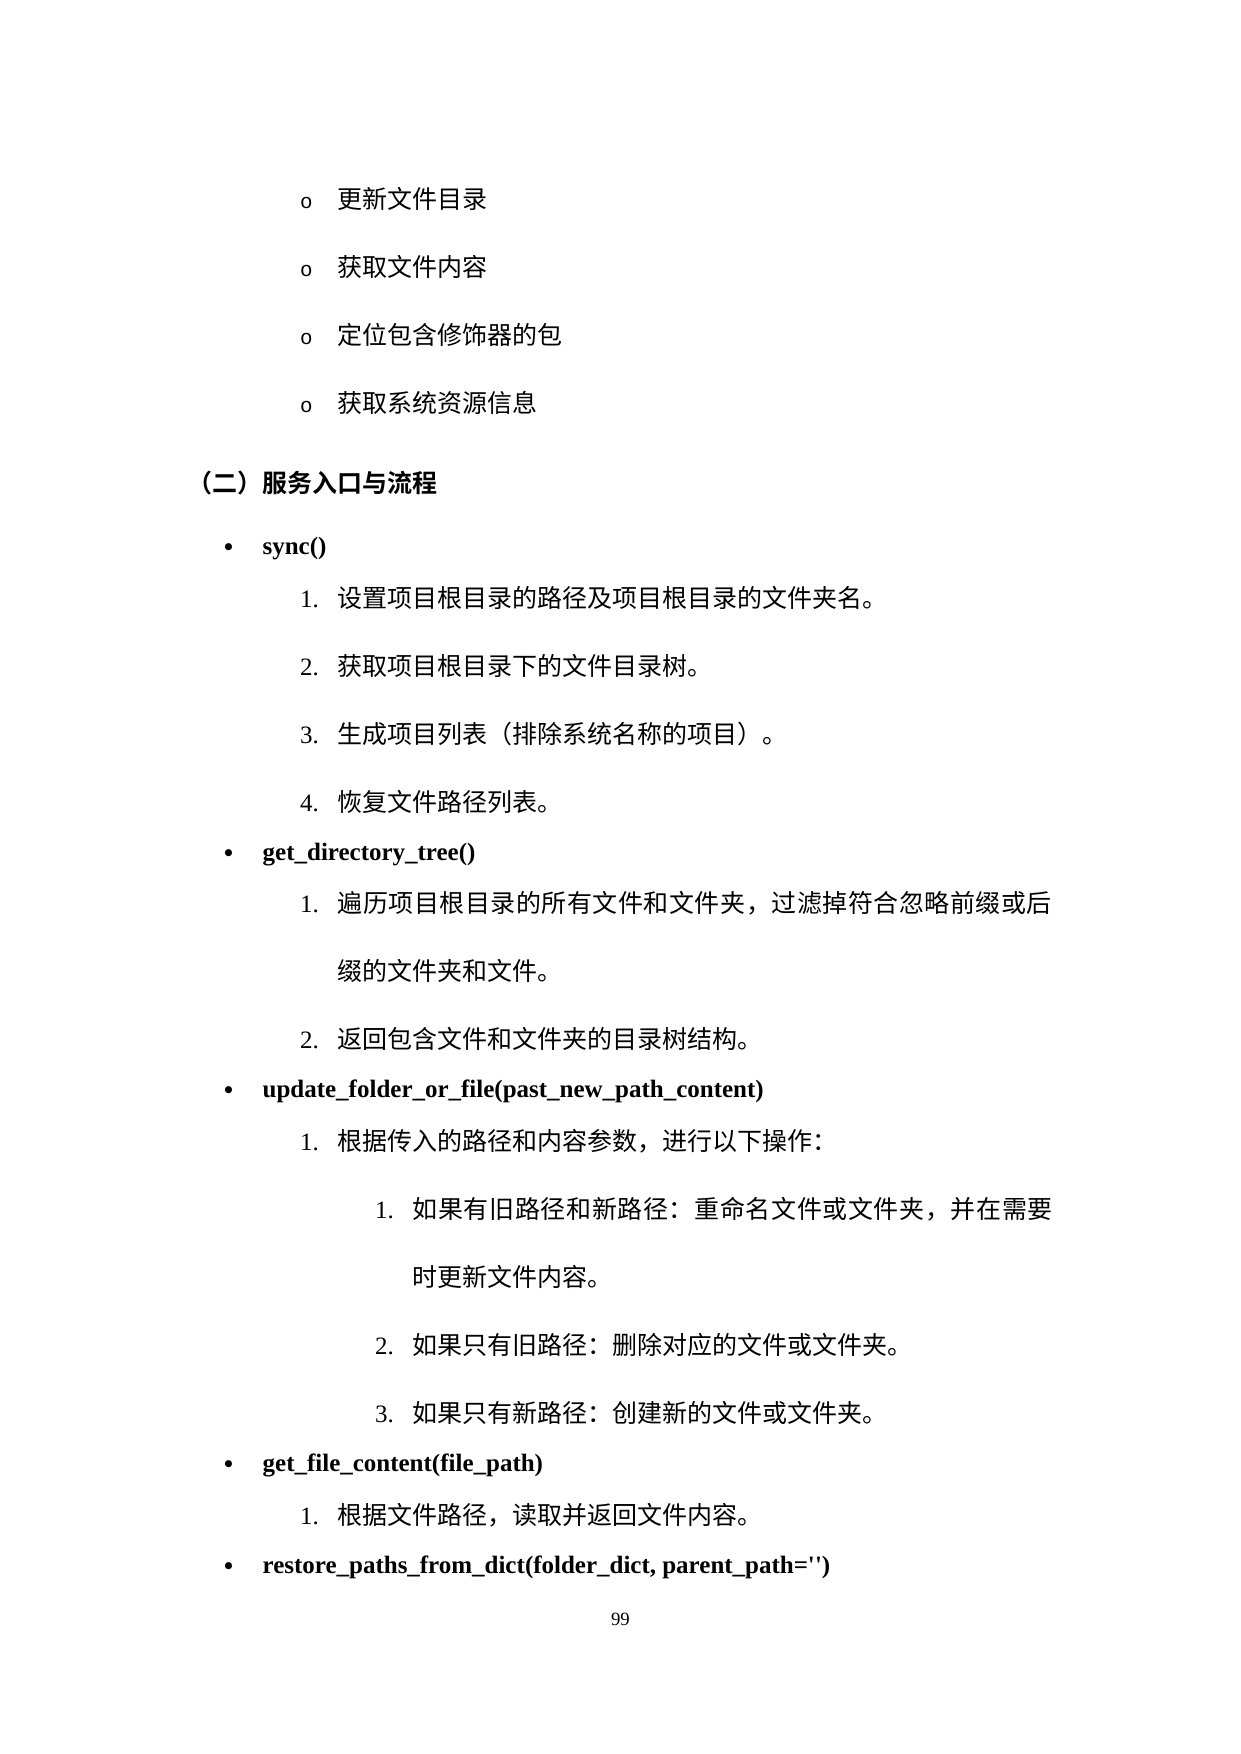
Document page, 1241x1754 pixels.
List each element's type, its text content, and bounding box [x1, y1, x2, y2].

list 获取项目根目录下的文件目录树。 [300, 630, 1053, 698]
text （二）服务入口与流程 [187, 448, 1053, 516]
list 根据传入的路径和内容参数，进行以下操作： [300, 1106, 1053, 1174]
list 返回包含文件和文件夹的目录树结构。 [300, 1004, 1053, 1072]
list 获取文件内容 [300, 232, 1053, 300]
list 设置项目根目录的路径及项目根目录的文件夹名。 [300, 562, 1053, 630]
list 获取系统资源信息 [300, 368, 1053, 436]
list 如果只有旧路径：删除对应的文件或文件夹。 [375, 1309, 1053, 1377]
list sync() [225, 528, 1053, 562]
list 如果有旧路径和新路径：重命名文件或文件夹，并在需要时更新文件内容。 [375, 1174, 1053, 1309]
list update_folder_or_file(past_new_path_content) [225, 1072, 1053, 1106]
list get_directory_tree() [225, 834, 1053, 868]
list 定位包含修饰器的包 [300, 300, 1053, 368]
list 遍历项目根目录的所有文件和文件夹，过滤掉符合忽略前缀或后缀的文件夹和文件。 [300, 868, 1053, 1004]
list 如果只有新路径：创建新的文件或文件夹。 [375, 1377, 1053, 1445]
list 恢复文件路径列表。 [300, 766, 1053, 834]
list 生成项目列表（排除系统名称的项目）。 [300, 698, 1053, 766]
list get_file_content(file_path) [225, 1445, 1053, 1479]
list 更新文件目录 [300, 164, 1053, 232]
list 根据文件路径，读取并返回文件内容。 [300, 1479, 1053, 1547]
list restore_paths_from_dict(folder_dict, parent_path='') [225, 1547, 1053, 1581]
